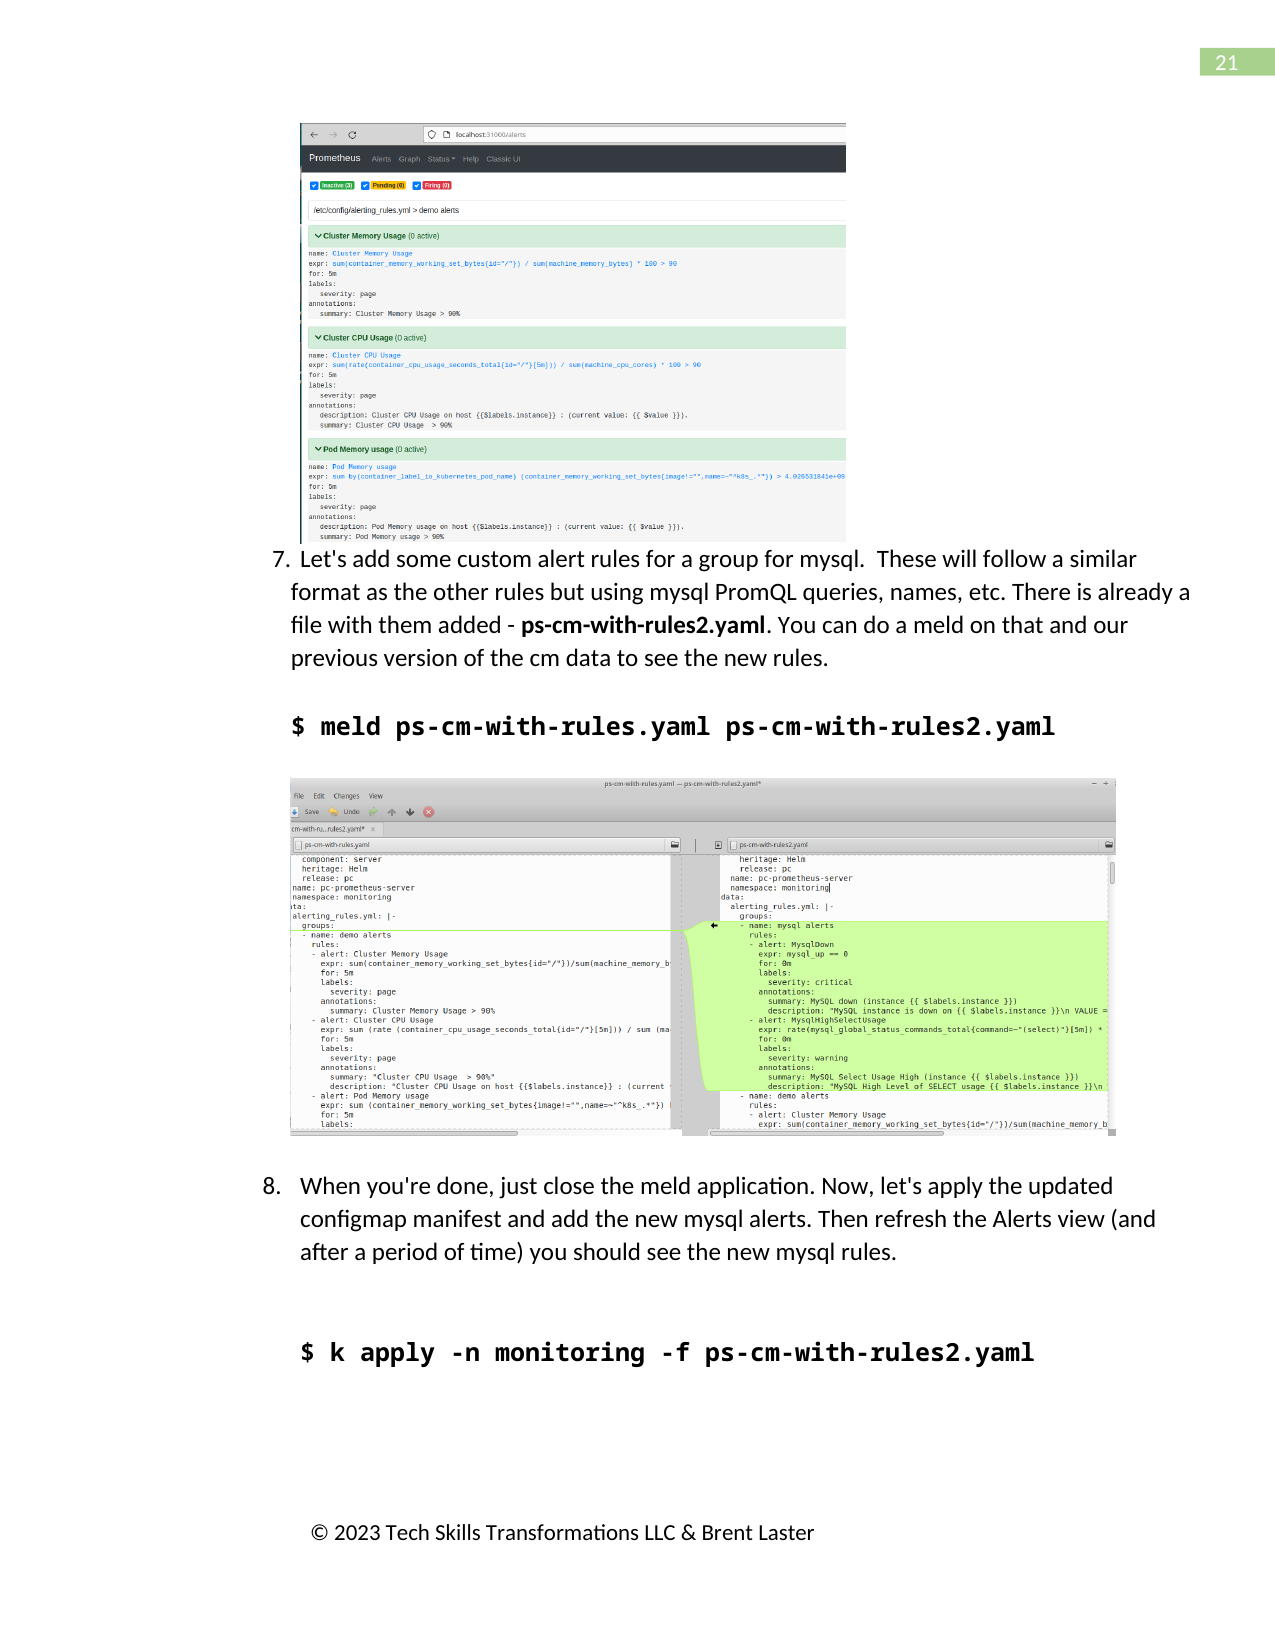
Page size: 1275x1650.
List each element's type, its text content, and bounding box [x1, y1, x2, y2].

list $ meld ps-cm-with-rules.yaml ps-cm-with-rules2.yaml [291, 708, 1200, 742]
picture [290, 777, 1116, 1136]
list Let's add some custom alert rules for a group for mysql. These will follow a similar format as the other rules but using mysql PromQL queries, names, etc. There is already a file with them added - ps-cm-with-rules2.yaml. You can do a meld on that and our previous version of the cm data to see the new rules. [272, 544, 1200, 673]
text ﻿$ k apply -n monitoring -f ps-cm-with-rules2.yaml [300, 1335, 1200, 1369]
list ﻿When you're done, just close the meld application. Now, let's apply the updated configmap manifest and add the new mysql alerts. Then refresh the Alerts view (and after a period of time) you should see the new mysql rules. [262, 1170, 1200, 1267]
picture [300, 123, 846, 544]
